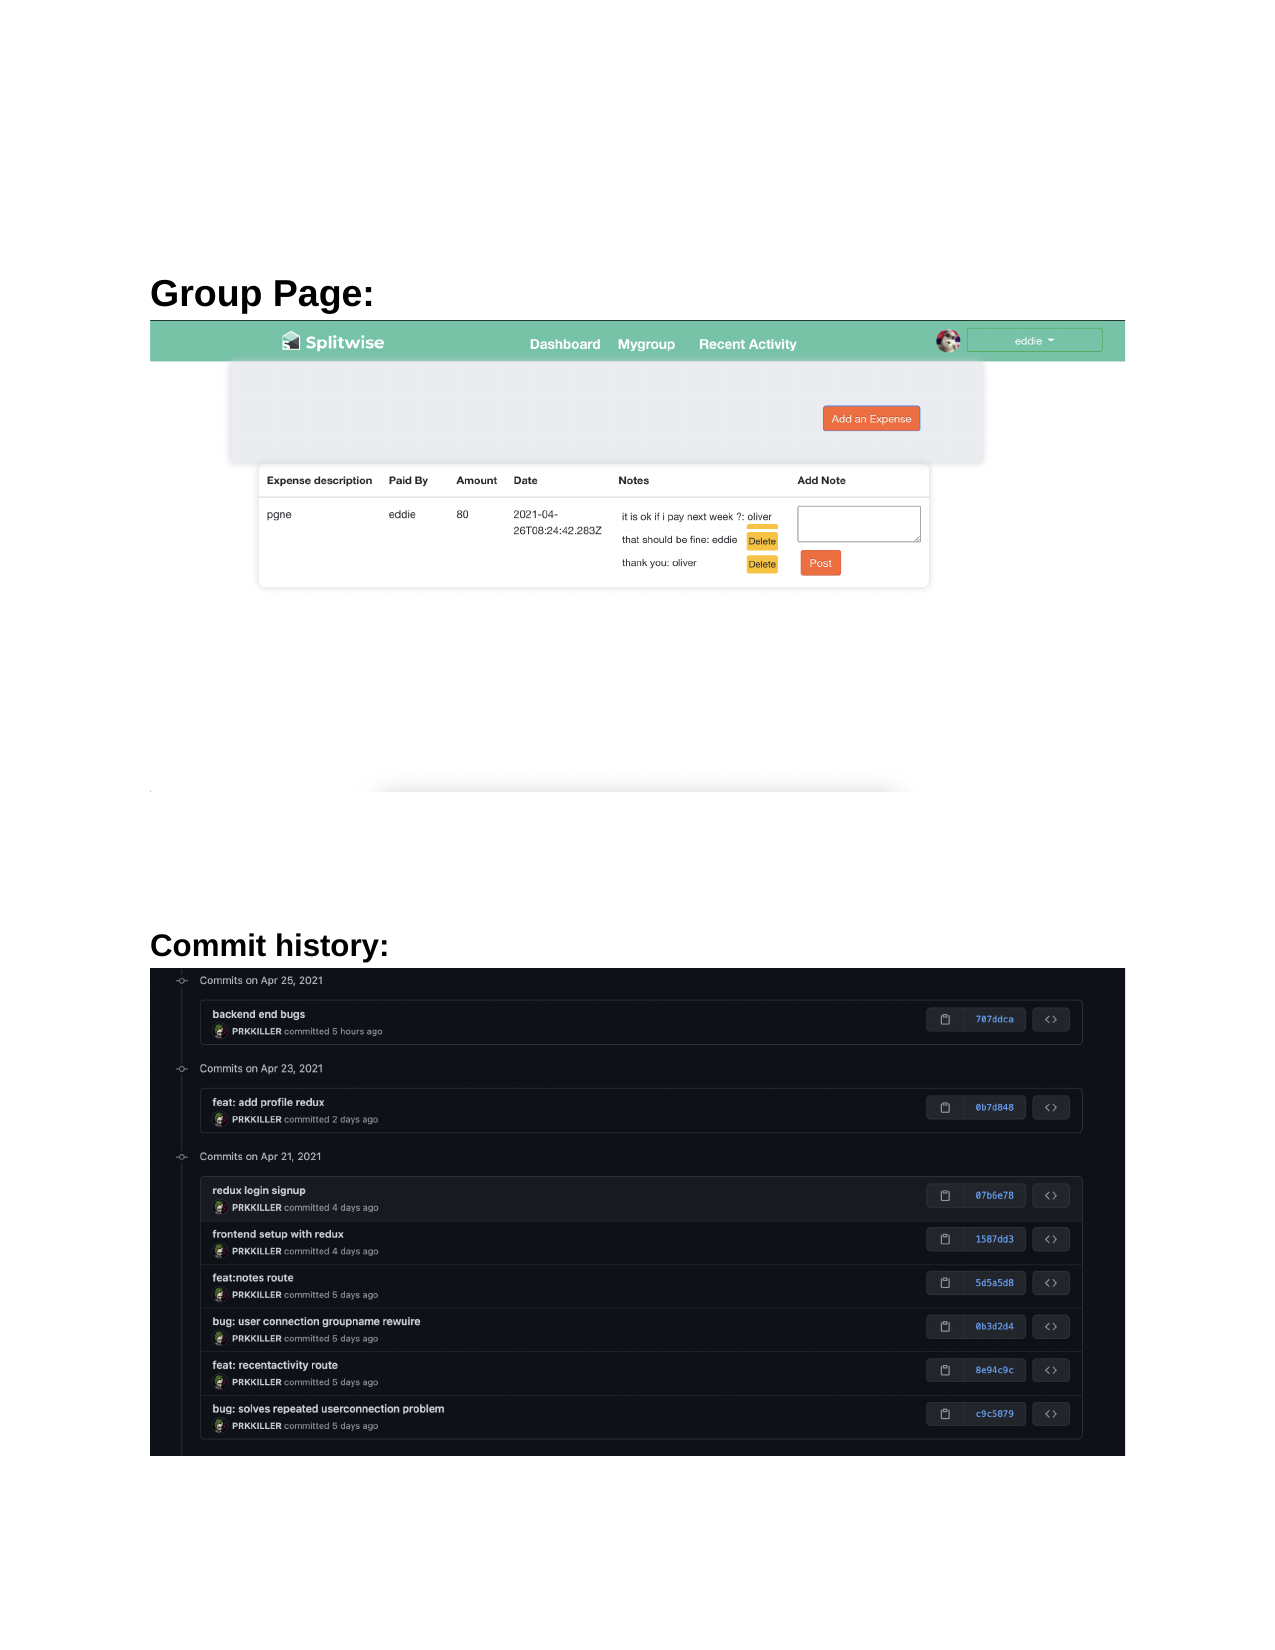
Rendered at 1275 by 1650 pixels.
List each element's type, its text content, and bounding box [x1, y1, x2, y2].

picture [150, 320, 1125, 792]
text Commit history: [150, 927, 1125, 963]
picture [150, 968, 1125, 1456]
text Group Page: [150, 271, 1125, 314]
